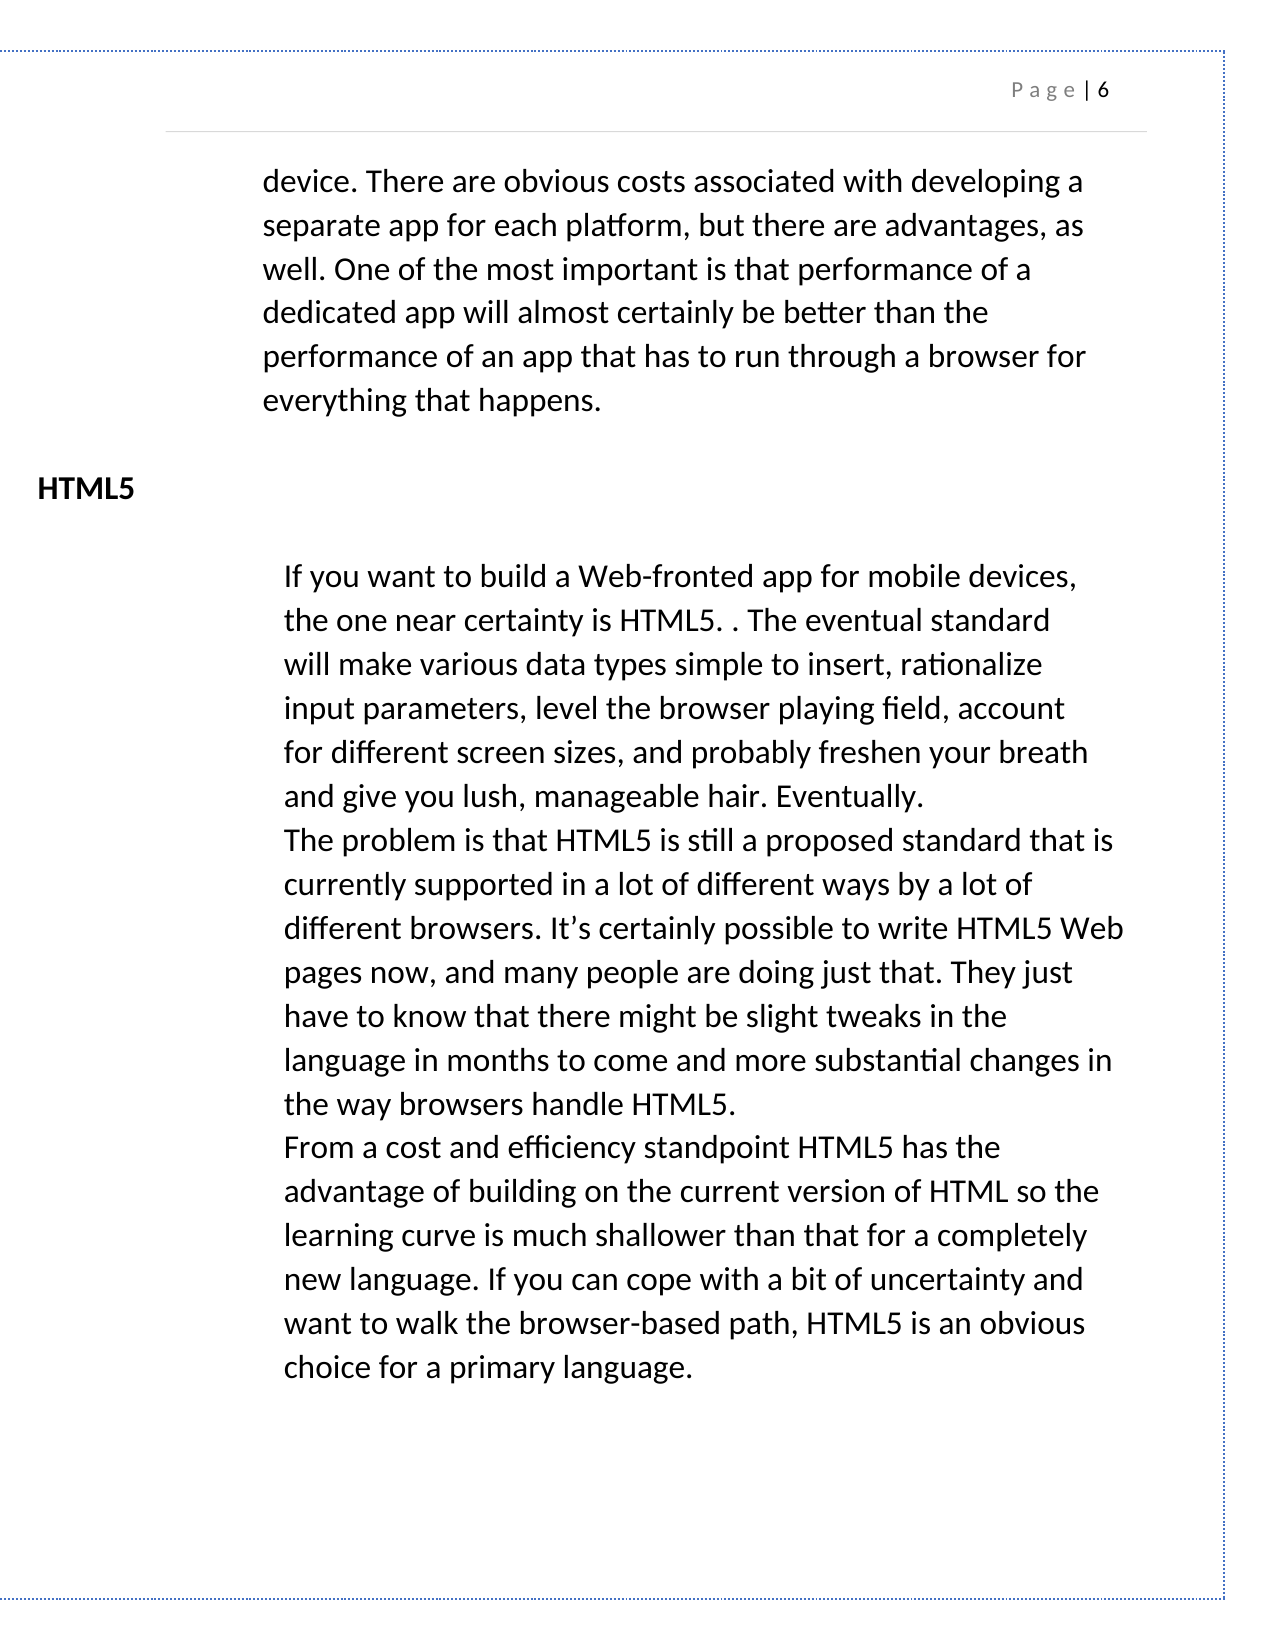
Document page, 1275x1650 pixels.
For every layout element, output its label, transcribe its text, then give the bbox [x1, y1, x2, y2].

subtitle HTML5 [0, 467, 1239, 508]
text The problem is that HTML5 is still a proposed standard that is currently supported in a lot of different ways by a lot of different browsers. It’s certainly possible to write HTML5 Web pages now, and many people are doing just that. They just have to know that there might be slight tweaks in the language in months to come and more substantial changes in the way browsers handle HTML5. [283, 819, 1126, 1123]
text device. There are obvious costs associated with developing a separate app for each platform, but there are advantages, as well. One of the most important is that performance of a dedicated app will almost certainly be better than the performance of an app that has to run through a browser for everything that happens. [262, 160, 1089, 420]
text From a cost and efficiency standpoint HTML5 has the advantage of building on the current version of HTML so the learning curve is much shallower than that for a completely new language. If you can cope with a bit of uncertainty and want to walk the browser-based path, HTML5 is an obvious choice for a primary language. [283, 1127, 1126, 1387]
text If you want to build a Web-fronted app for mobile devices, the one near certainty is HTML5. . The eventual standard will make various data types simple to insert, rationalize input parameters, level the browser playing field, account for different screen sizes, and probably freshen your breath and give you lush, manageable hair. Eventually. [283, 555, 1104, 816]
